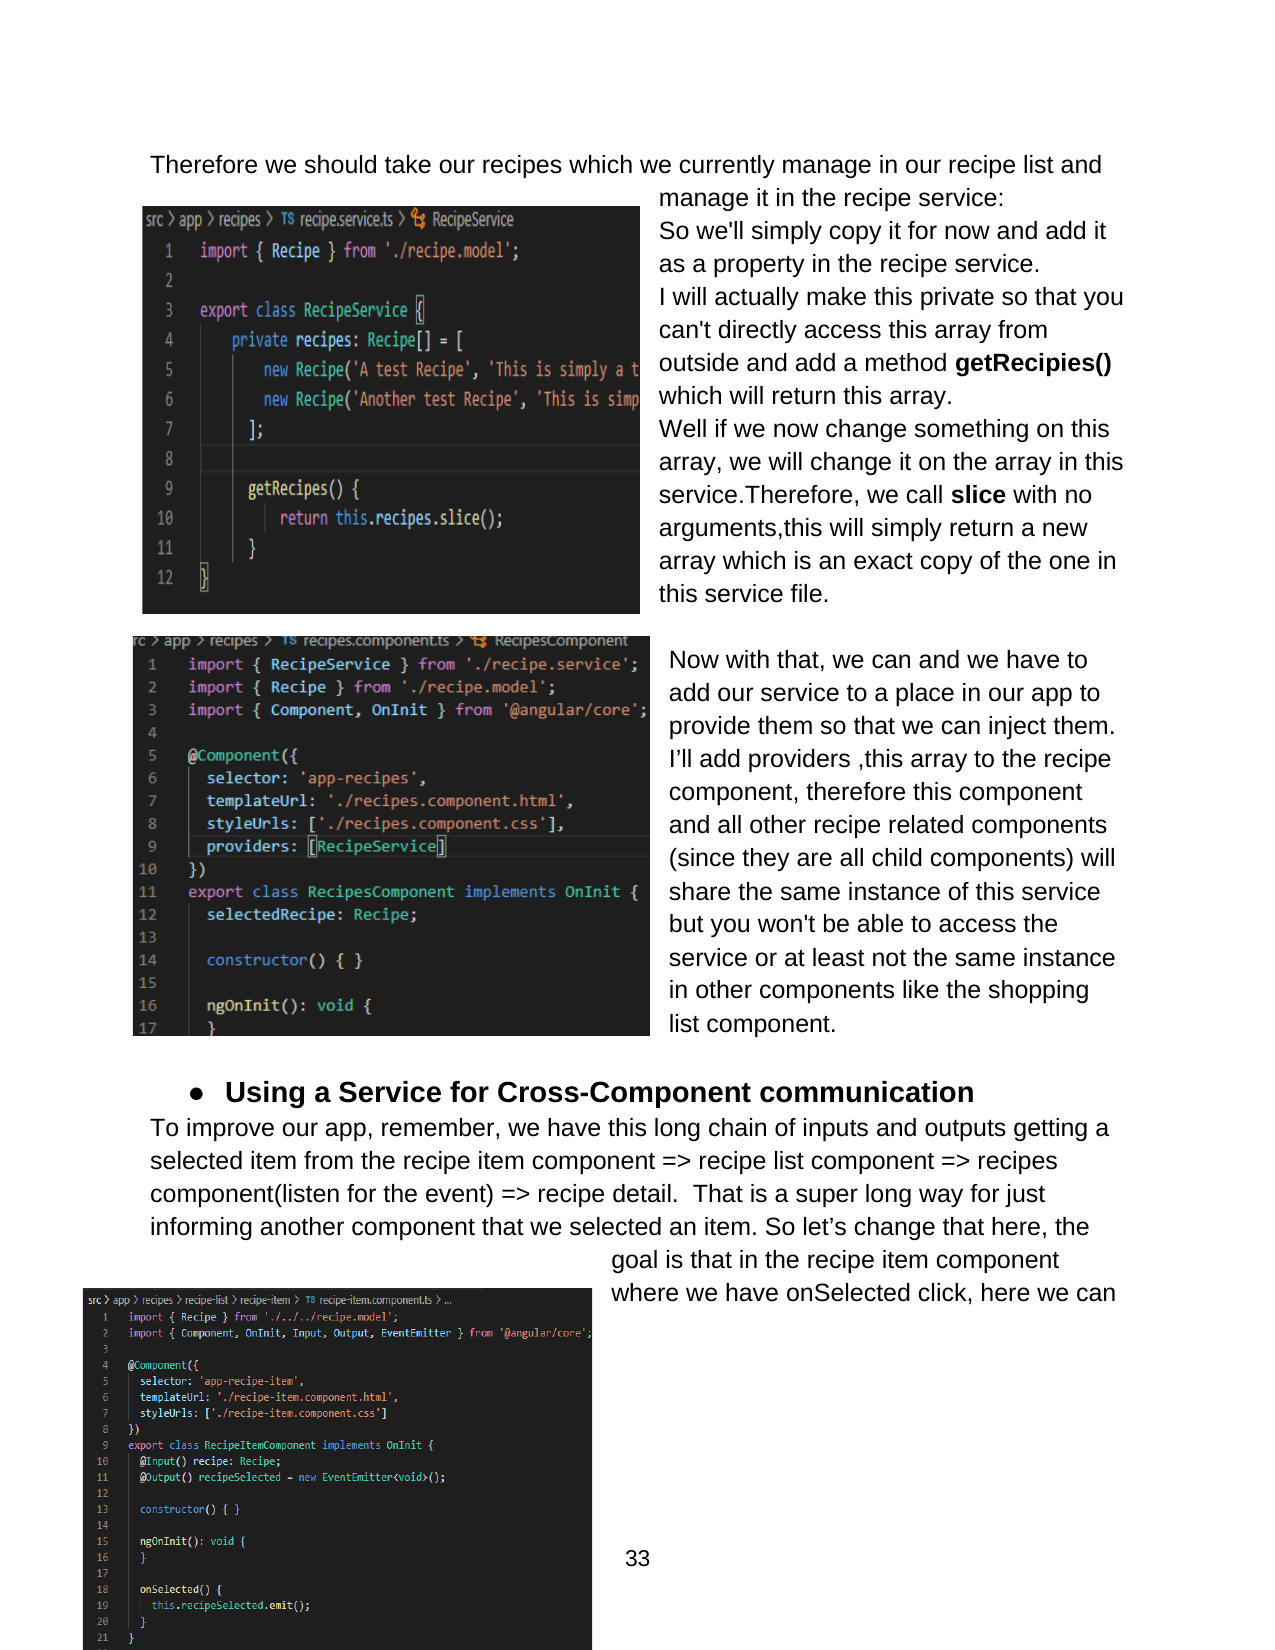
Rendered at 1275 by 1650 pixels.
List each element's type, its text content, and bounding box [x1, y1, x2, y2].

text I’ll add providers ,this array to the recipe component, therefore this component and all other recipe related components (since they are all child components) will share the same instance of this service but you won't be able to access the service or at least not the same instance in other components like the shopping list component. [150, 744, 1125, 1037]
picture [82, 1288, 593, 1650]
text To improve our app, remember, we have this long chain of inputs and outputs getting a selected item from the recipe item component => recipe list component => recipes component(listen for the event) => recipe detail. That is a super long way for just informing another component that we selected an item. So let’s change that here, the goal is that in the recipe item component where we have onSelected click, here we can directly inform the recipe detail component. [150, 1113, 1125, 1307]
text Well if we now change something on this array, we will change it on the array in this service.Therefore, we call slice with no arguments,this will simply return a new array which is an exact copy of the one in this service file. [640, 414, 1125, 608]
text I will actually make this private so that you can't directly access this array from outside and add a method getRecipies() which will return this array. [640, 282, 1125, 410]
picture [132, 636, 650, 1036]
text So we'll simply copy it for now and add it as a property in the recipe service. [640, 216, 1125, 278]
picture [142, 206, 640, 614]
text Now with that, we can and we have to add our service to a place in our app to provide them so that we can inject them. [650, 645, 1125, 740]
list Using a Service for Cross-Component communication [187, 1074, 1125, 1108]
text Therefore we should take our recipes which we currently manage in our recipe list and manage it in the recipe service: [150, 150, 1125, 212]
